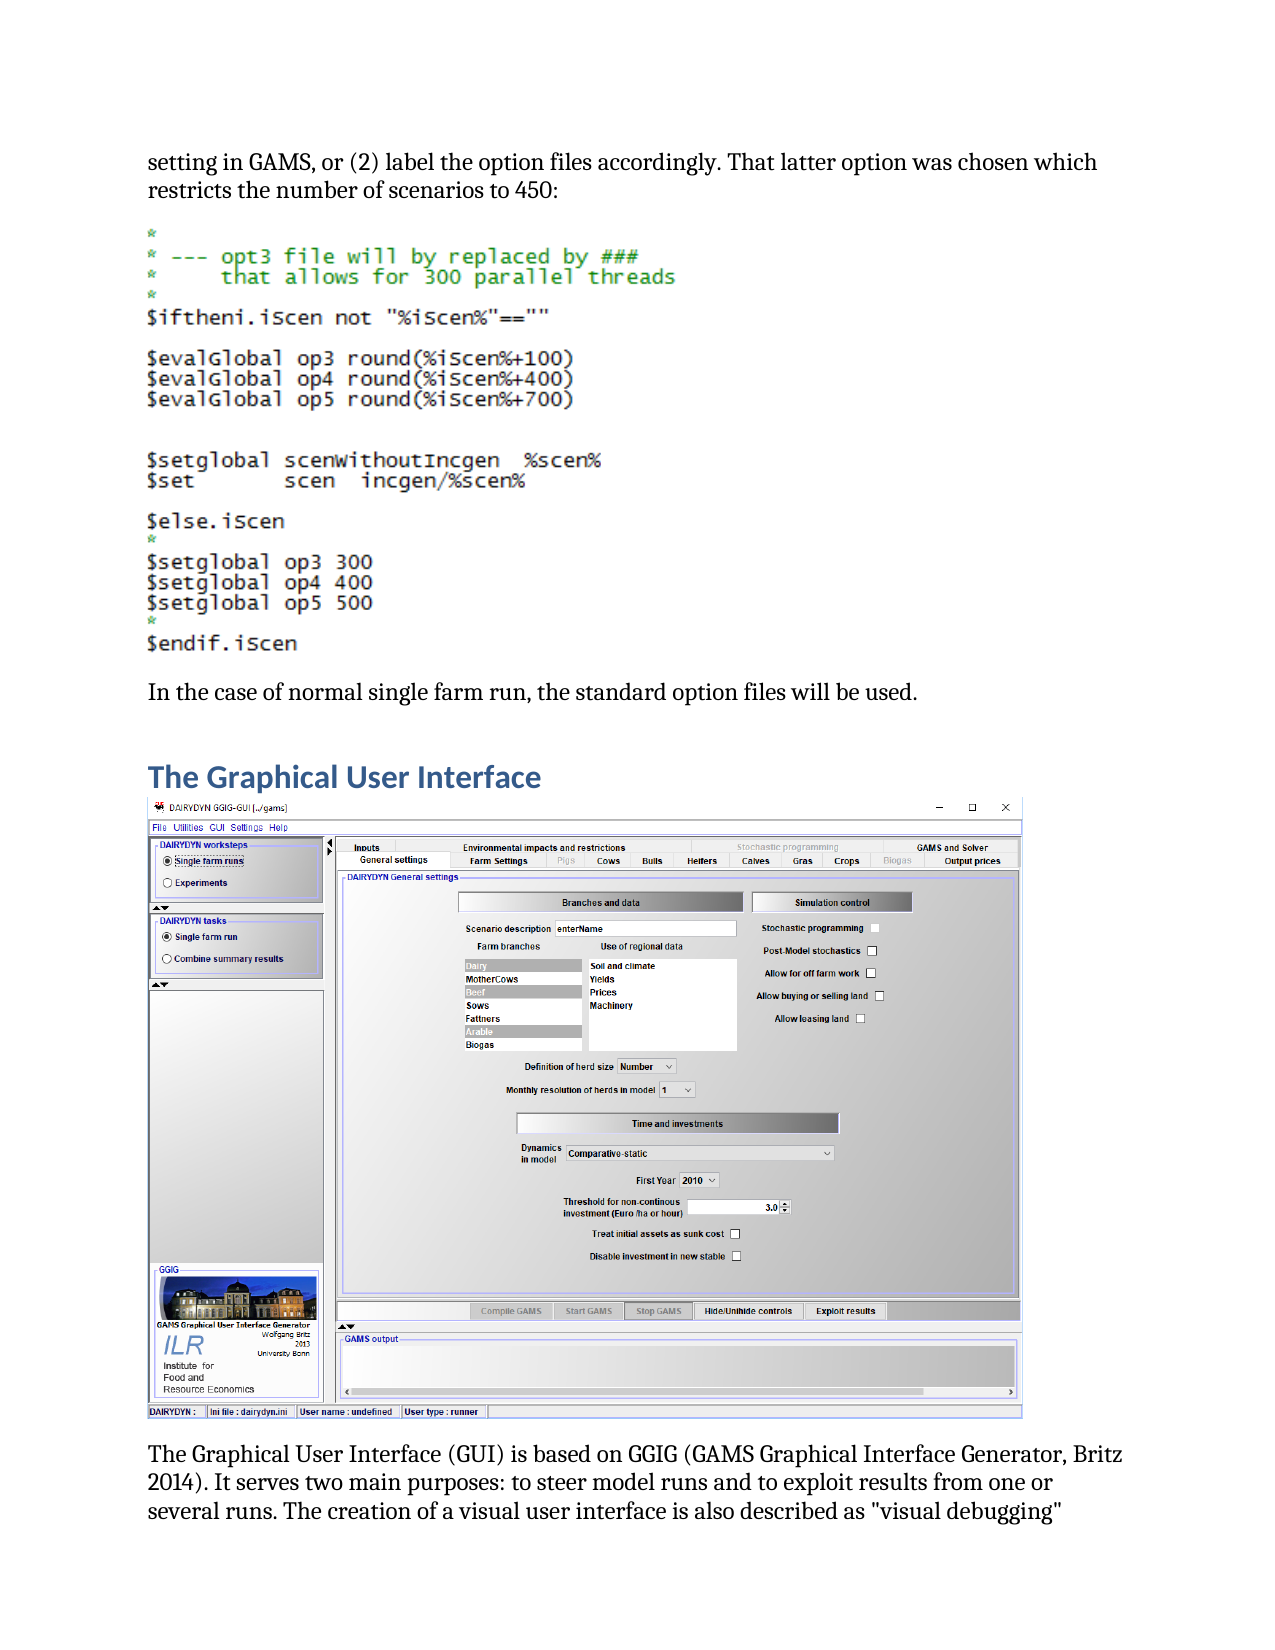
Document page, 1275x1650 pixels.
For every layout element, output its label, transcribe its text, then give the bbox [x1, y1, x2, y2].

picture [147, 797, 1023, 1419]
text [148, 1439, 1127, 1526]
picture [147, 223, 688, 657]
text In the case of normal single farm run, the standard option files will be used. [148, 677, 1127, 706]
subtitle The Graphical User Interface [148, 756, 1127, 797]
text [148, 148, 1127, 205]
